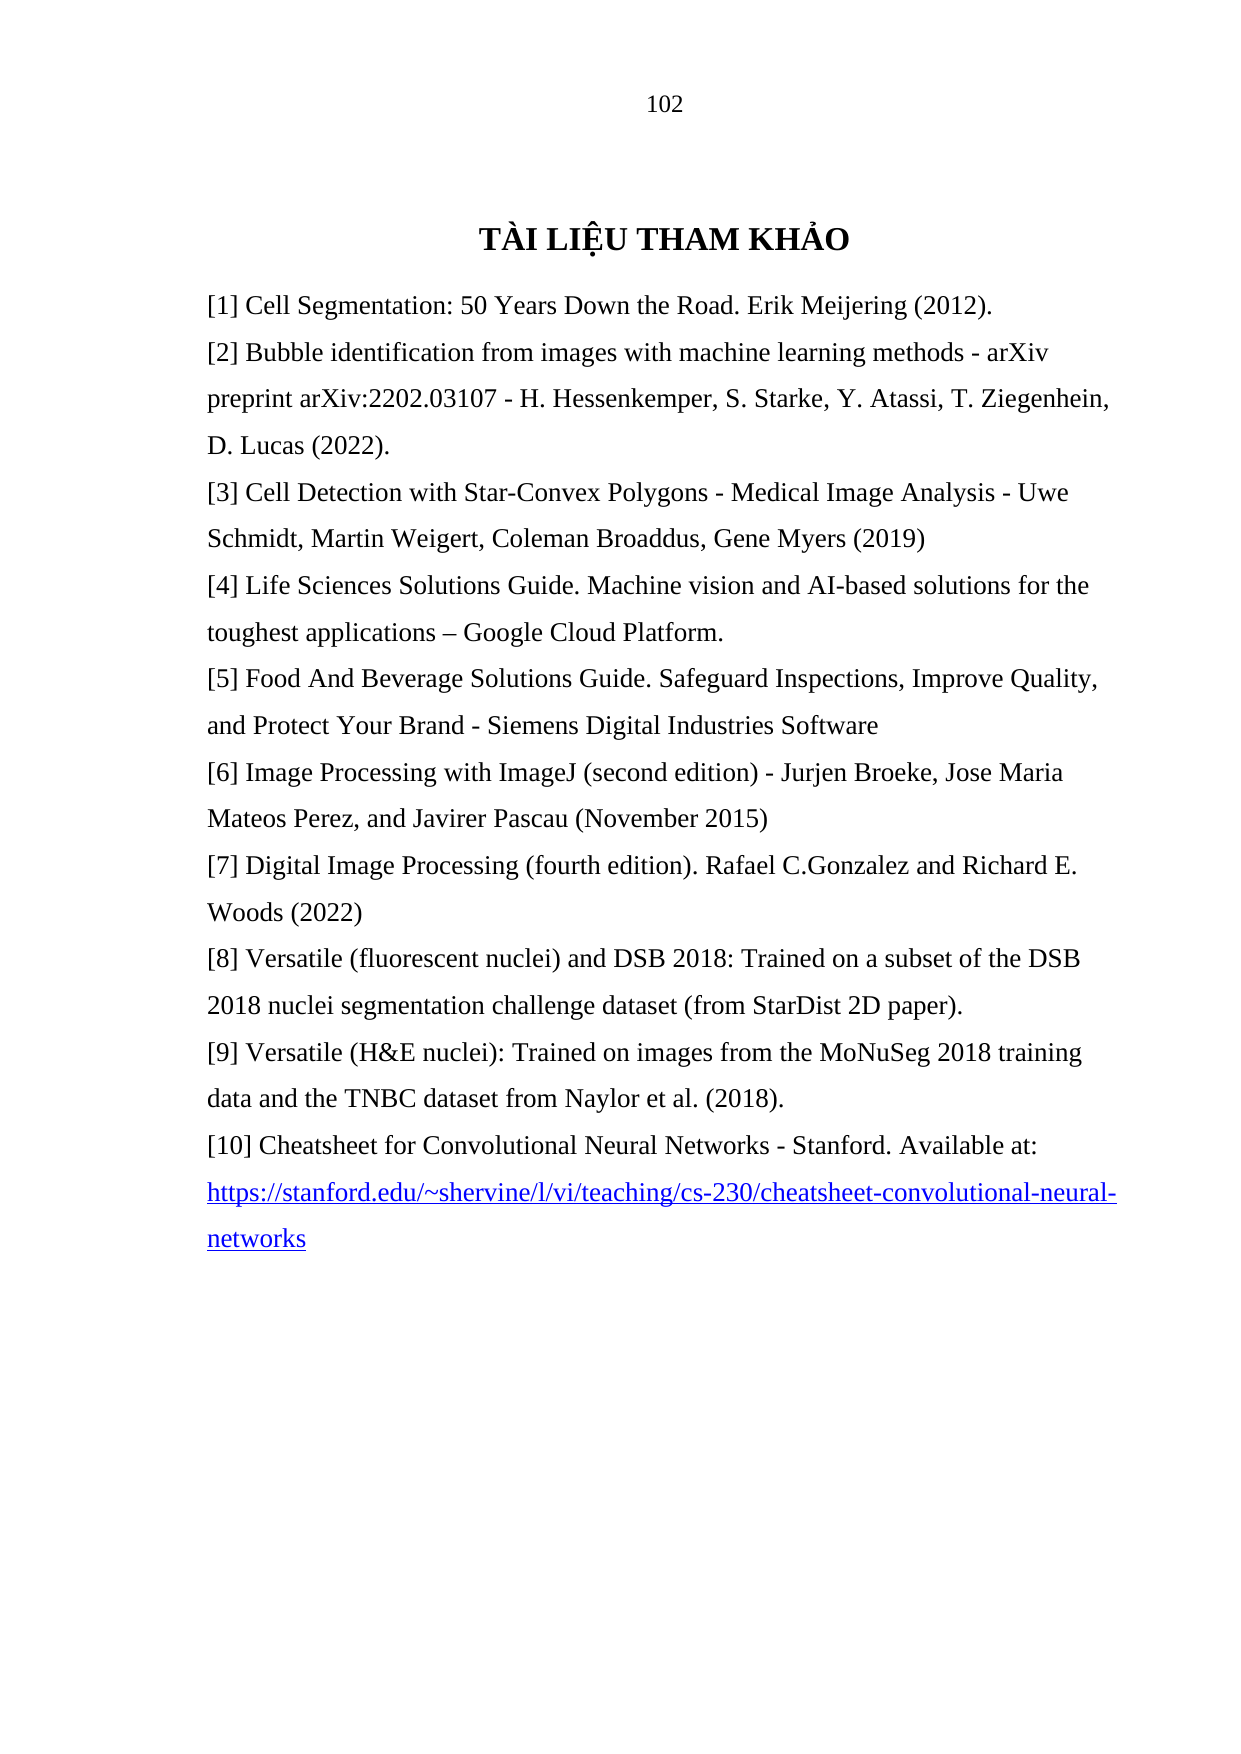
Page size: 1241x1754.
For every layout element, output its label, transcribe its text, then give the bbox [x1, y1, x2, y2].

text [9] Versatile (H&E nuclei): Trained on images from the MoNuSeg 2018 training data and the TNBC dataset from Naylor et al. (2018). [207, 1036, 1122, 1114]
subtitle TÀI LIỆU THAM KHẢO [207, 219, 1122, 258]
text [10] Cheatsheet for Convolutional Neural Networks - Stanford. Available at: https://stanford.edu/~shervine/l/vi/teaching/cs-230/cheatsheet-convolutional-neural-networks [207, 1129, 1122, 1254]
text [1] Cell Segmentation: 50 Years Down the Road. Erik Meijering (2012). [2] Bubble identification from images with machine learning methods - arXiv preprint arXiv:2202.03107 - H. Hessenkemper, S. Starke, Y. Atassi, T. Ziegenhein, D. Lucas (2022). [3] Cell Detection with Star-Convex Polygons - Medical Image Analysis - Uwe Schmidt, Martin Weigert, Coleman Broaddus, Gene Myers (2019) [4] Life Sciences Solutions Guide. Machine vision and AI-based solutions for the toughest applications – Google Cloud Platform. [5] Food And Beverage Solutions Guide. Safeguard Inspections, Improve Quality, and Protect Your Brand - Siemens Digital Industries Software [6] Image Processing with ImageJ (second edition) - Jurjen Broeke, Jose Maria Mateos Perez, and Javirer Pascau (November 2015) [7] Digital Image Processing (fourth edition). Rafael C.Gonzalez and Richard E. Woods (2022) [207, 289, 1122, 927]
text [8] Versatile (fluorescent nuclei) and DSB 2018: Trained on a subset of the DSB 2018 nuclei segmentation challenge dataset (from StarDist 2D paper). [207, 943, 1122, 1020]
